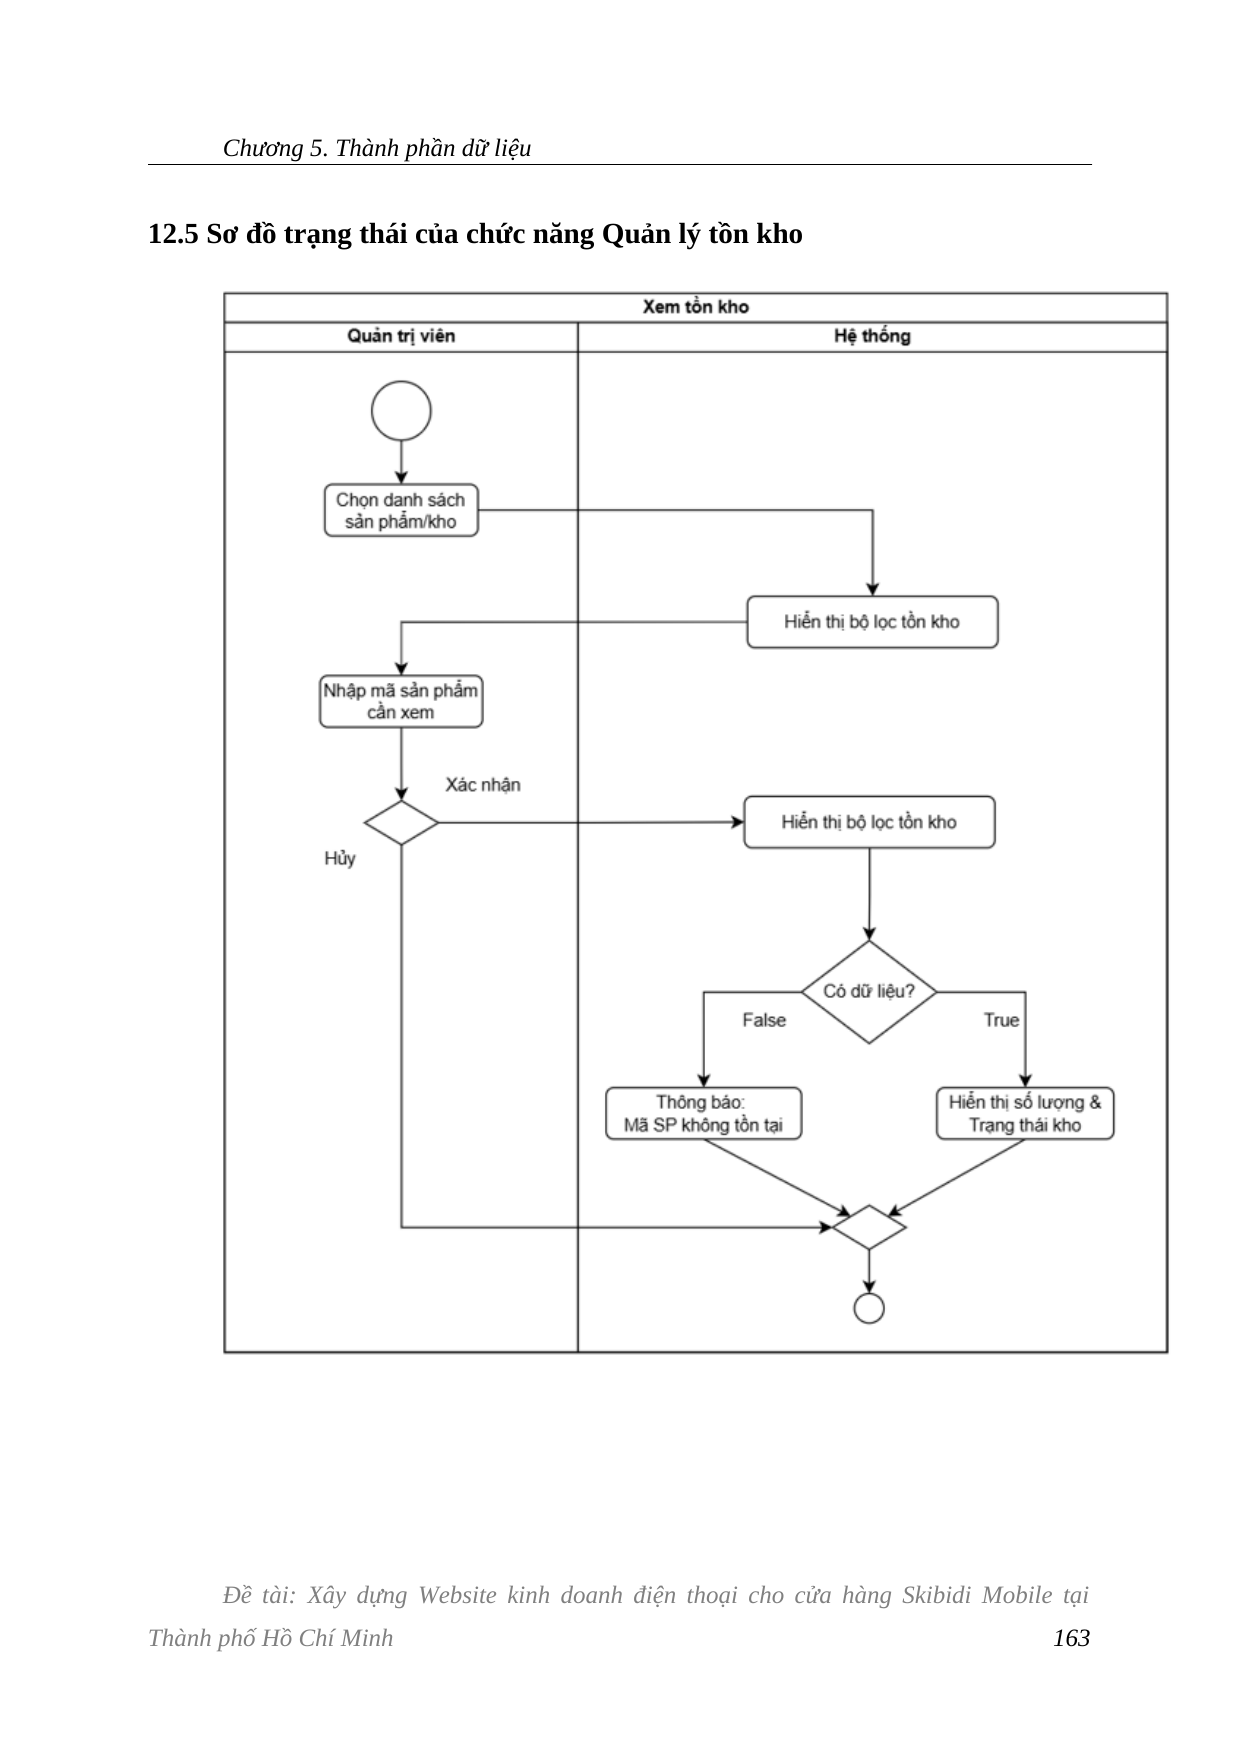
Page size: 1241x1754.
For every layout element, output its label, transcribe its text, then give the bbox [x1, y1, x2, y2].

subtitle Sơ đồ trạng thái của chức năng Quản lý tồn kho [148, 207, 1092, 253]
picture [206, 277, 1182, 1375]
